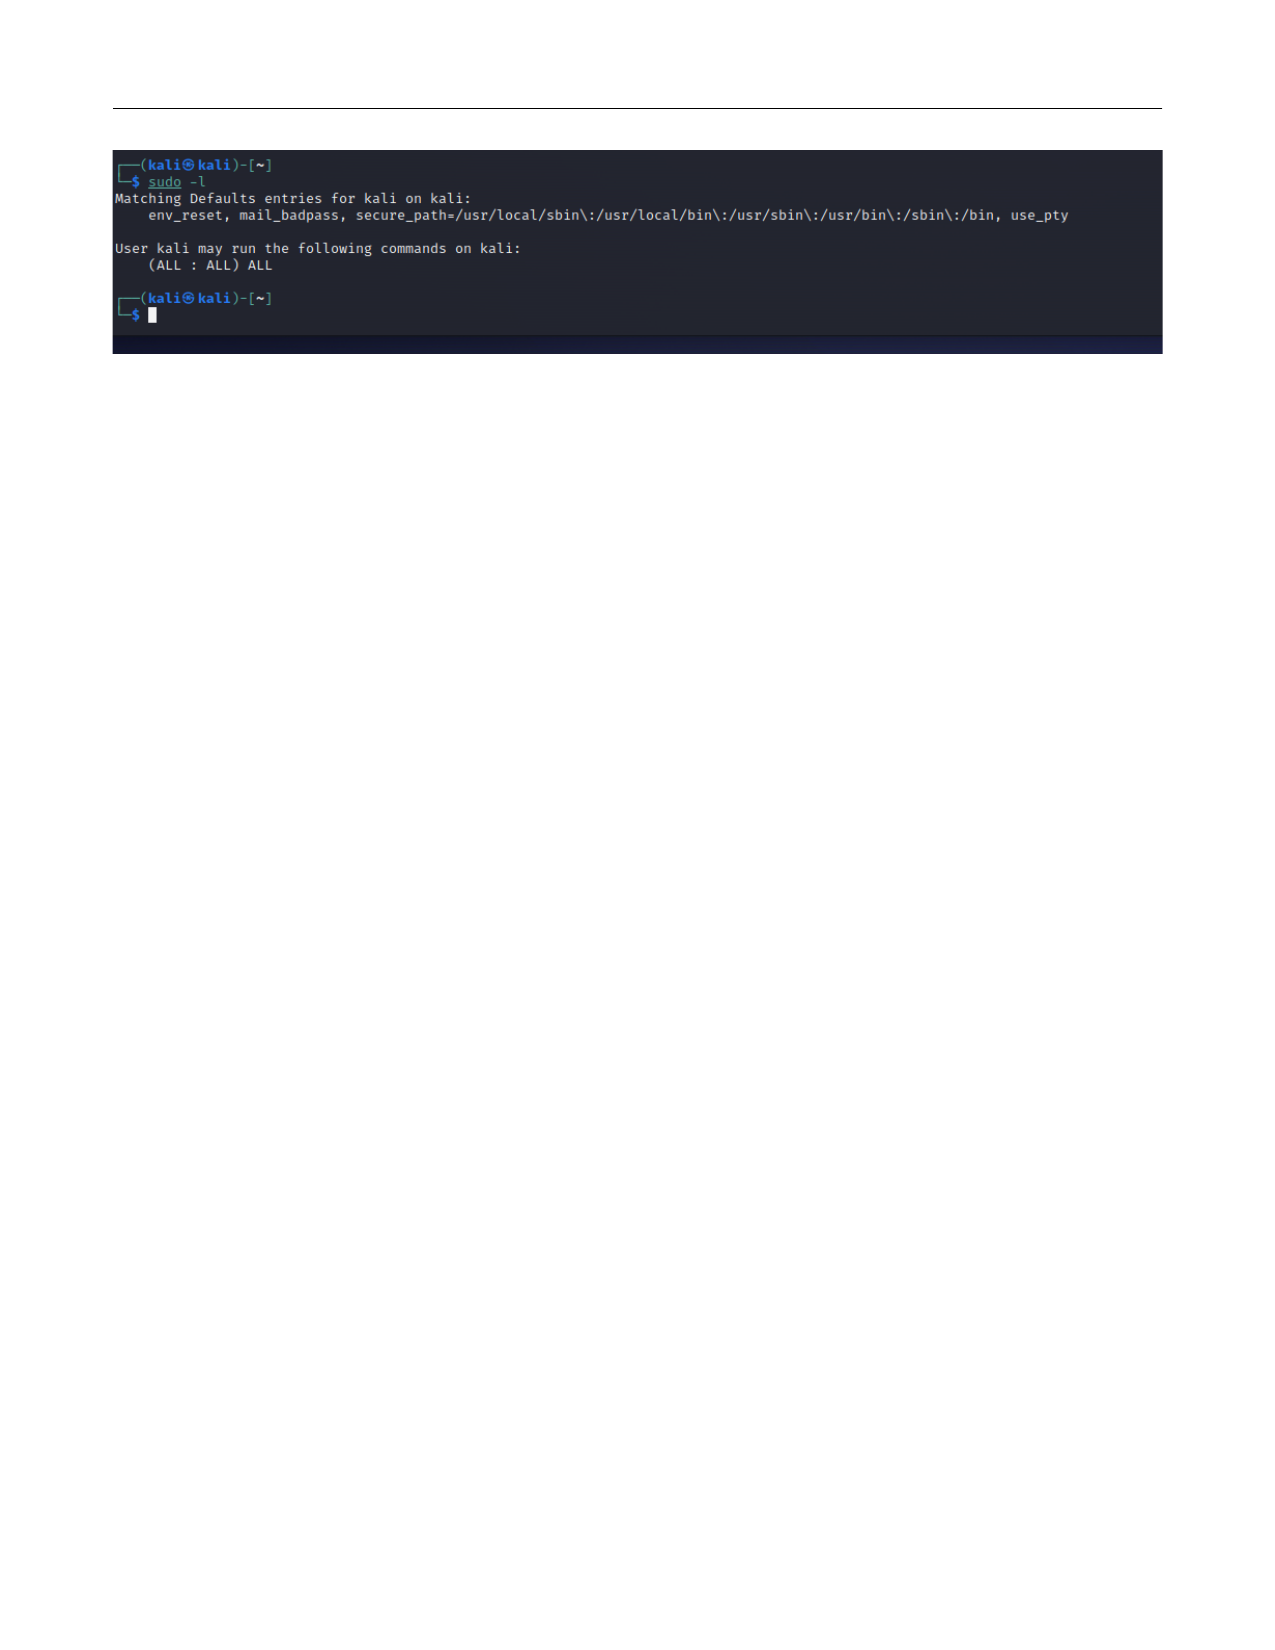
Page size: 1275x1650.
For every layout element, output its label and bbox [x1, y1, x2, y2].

picture [112, 150, 1163, 354]
